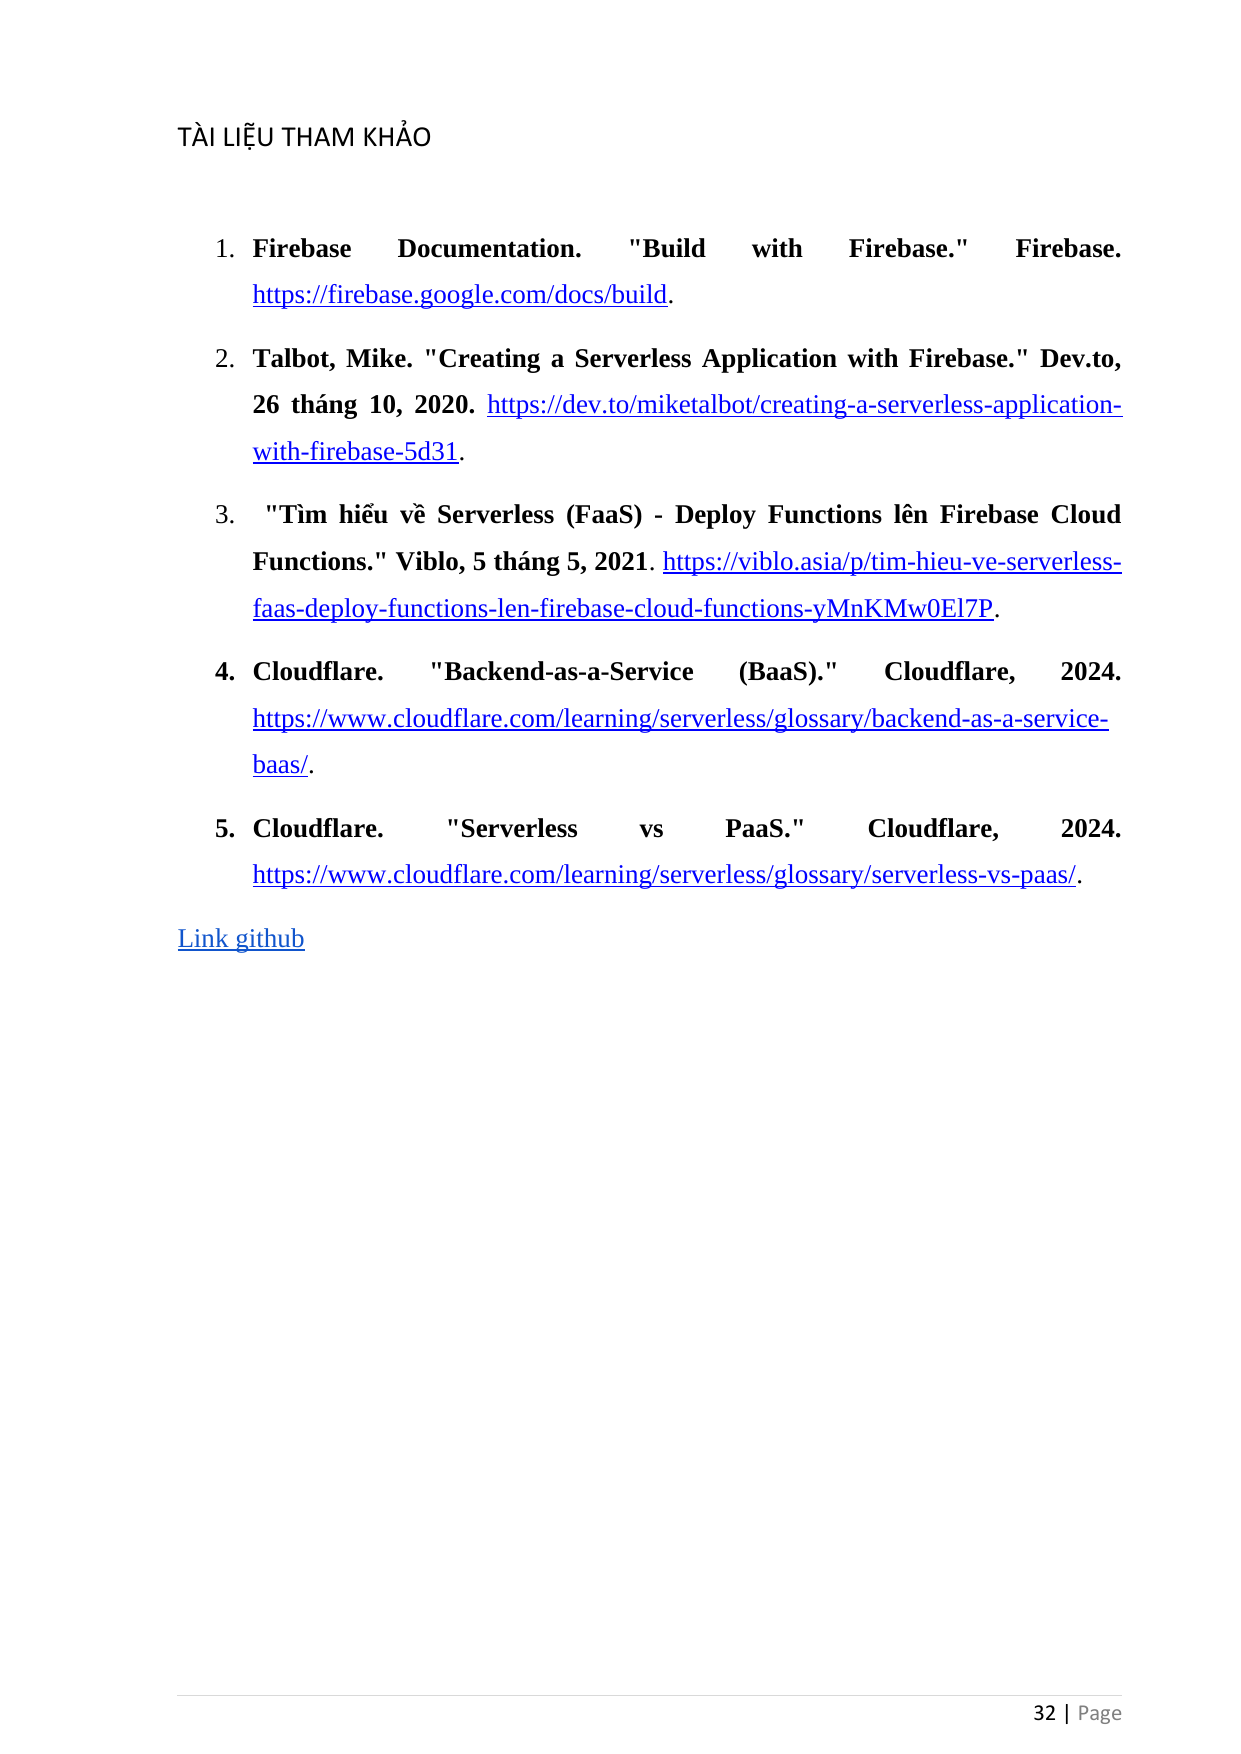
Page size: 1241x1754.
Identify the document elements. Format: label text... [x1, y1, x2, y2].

list Cloudflare. "Serverless vs PaaS." Cloudflare, 2024. https://www.cloudflare.com/learning/serverless/glossary/serverless-vs-paas/. [215, 812, 1122, 890]
list Firebase Documentation. "Build with Firebase." Firebase. https://firebase.google.com/docs/build. [215, 232, 1122, 310]
list "Tìm hiểu về Serverless (FaaS) - Deploy Functions lên Firebase Cloud Functions." Viblo, 5 tháng 5, 2021. https://viblo.asia/p/tim-hieu-ve-serverless-faas-deploy-functions-len-firebase-cloud-functions-yMnKMw0El7P. [215, 498, 1122, 623]
text Link github [177, 922, 1122, 953]
list Talbot, Mike. "Creating a Serverless Application with Firebase." Dev.to, 26 tháng 10, 2020. https://dev.to/miketalbot/creating-a-serverless-application-with-firebase-5d31. [215, 342, 1122, 466]
list Cloudflare. "Backend-as-a-Service (BaaS)." Cloudflare, 2024. https://www.cloudflare.com/learning/serverless/glossary/backend-as-a-service-baas/. [215, 655, 1122, 780]
